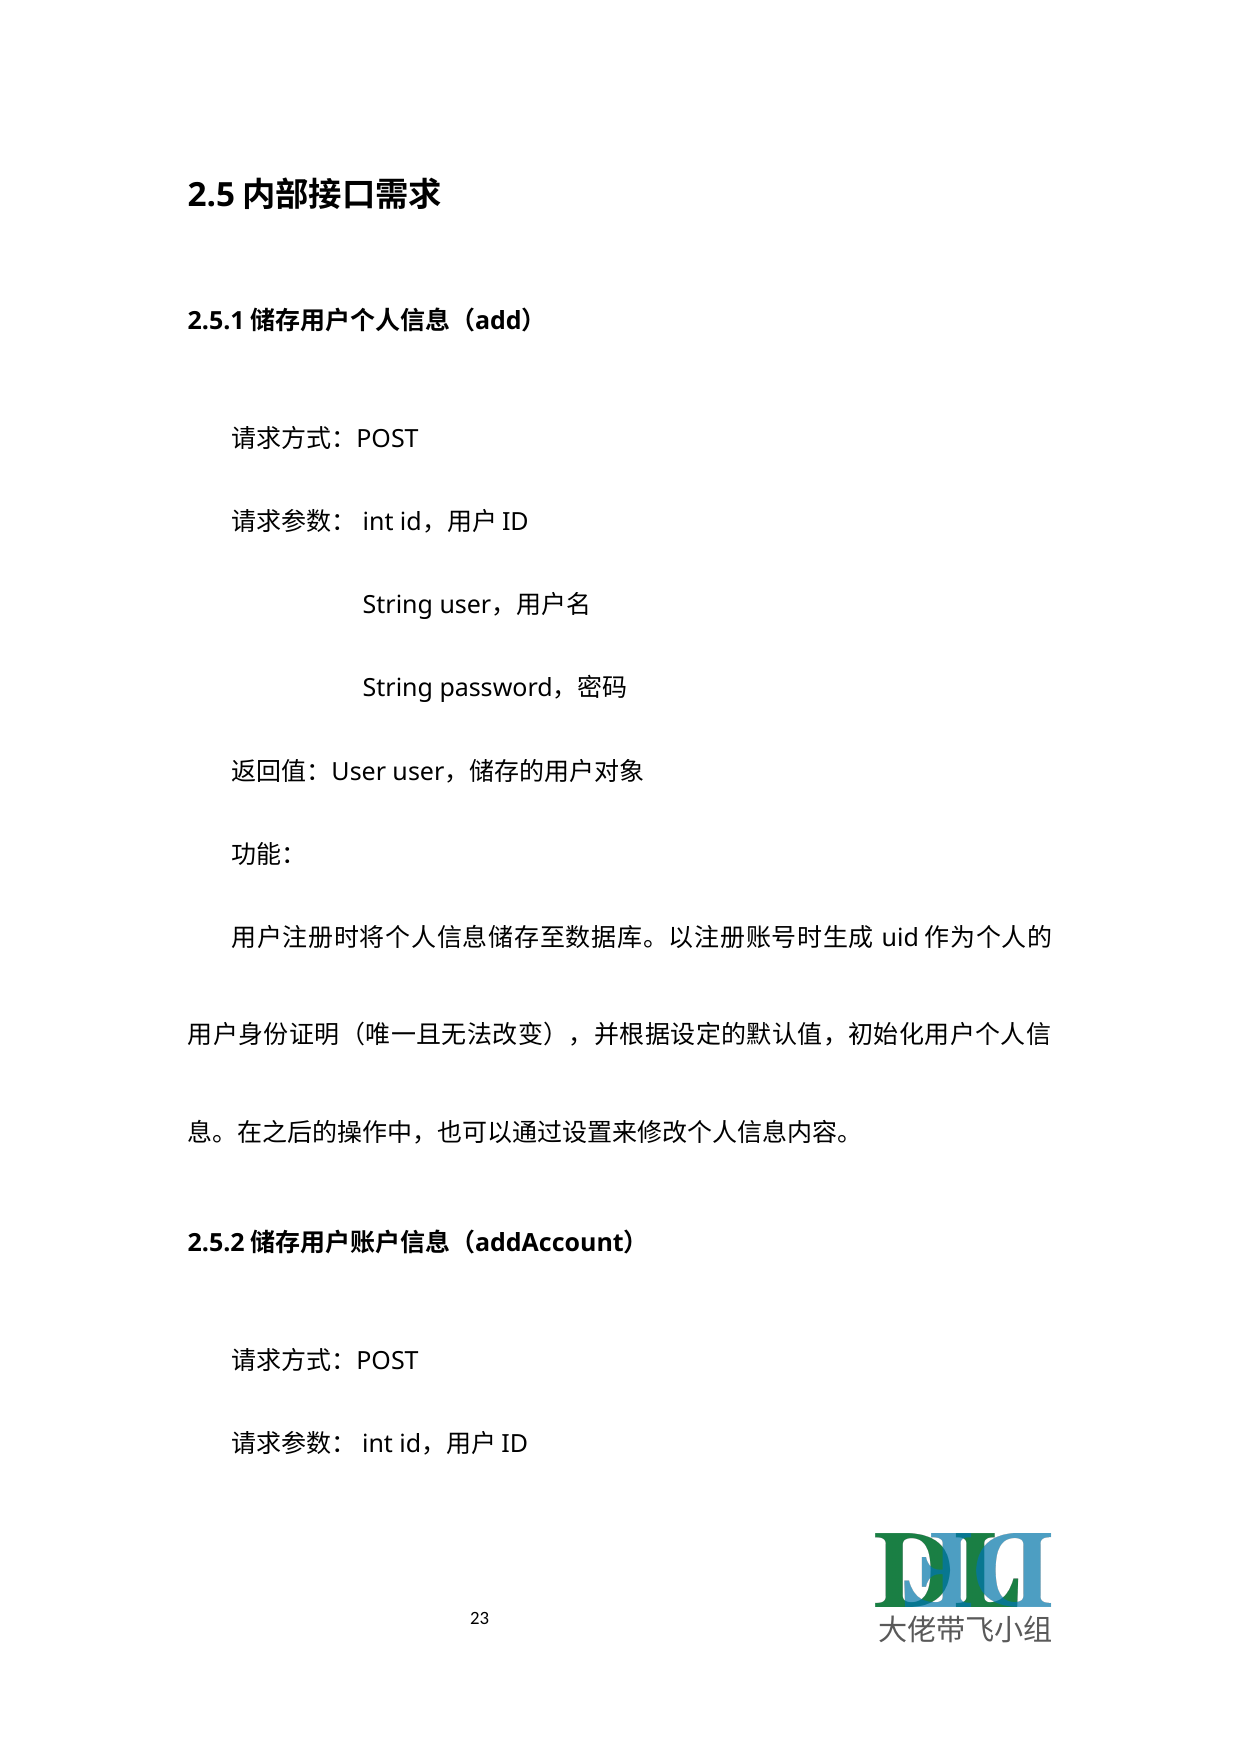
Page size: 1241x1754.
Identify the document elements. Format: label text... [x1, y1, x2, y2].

text 返回值：User user，储存的用户对象 [187, 737, 1053, 802]
text 请求方式：POST [187, 1326, 1053, 1391]
text String password，密码 [319, 653, 1053, 718]
text String user，用户名 [319, 570, 1053, 635]
subtitle 2.5内部接口需求 [187, 159, 1053, 224]
text 请求参数： int id，用户ID [187, 1409, 1053, 1474]
text 请求方式：POST [231, 404, 1053, 469]
picture [873, 1533, 1053, 1607]
text 请求参数： int id，用户ID [231, 487, 1053, 552]
text 用户注册时将个人信息储存至数据库。以注册账号时生成uid作为个人的用户身份证明（唯一且无法改变），并根据设定的默认值，初始化用户个人信息。在之后的操作中，也可以通过设置来修改个人信息内容。 [187, 903, 1053, 1163]
subtitle 2.5.1储存用户个人信息（add） [187, 286, 1053, 351]
subtitle 2.5.2储存用户账户信息（addAccount） [187, 1208, 1053, 1273]
text 功能： [187, 820, 1053, 885]
